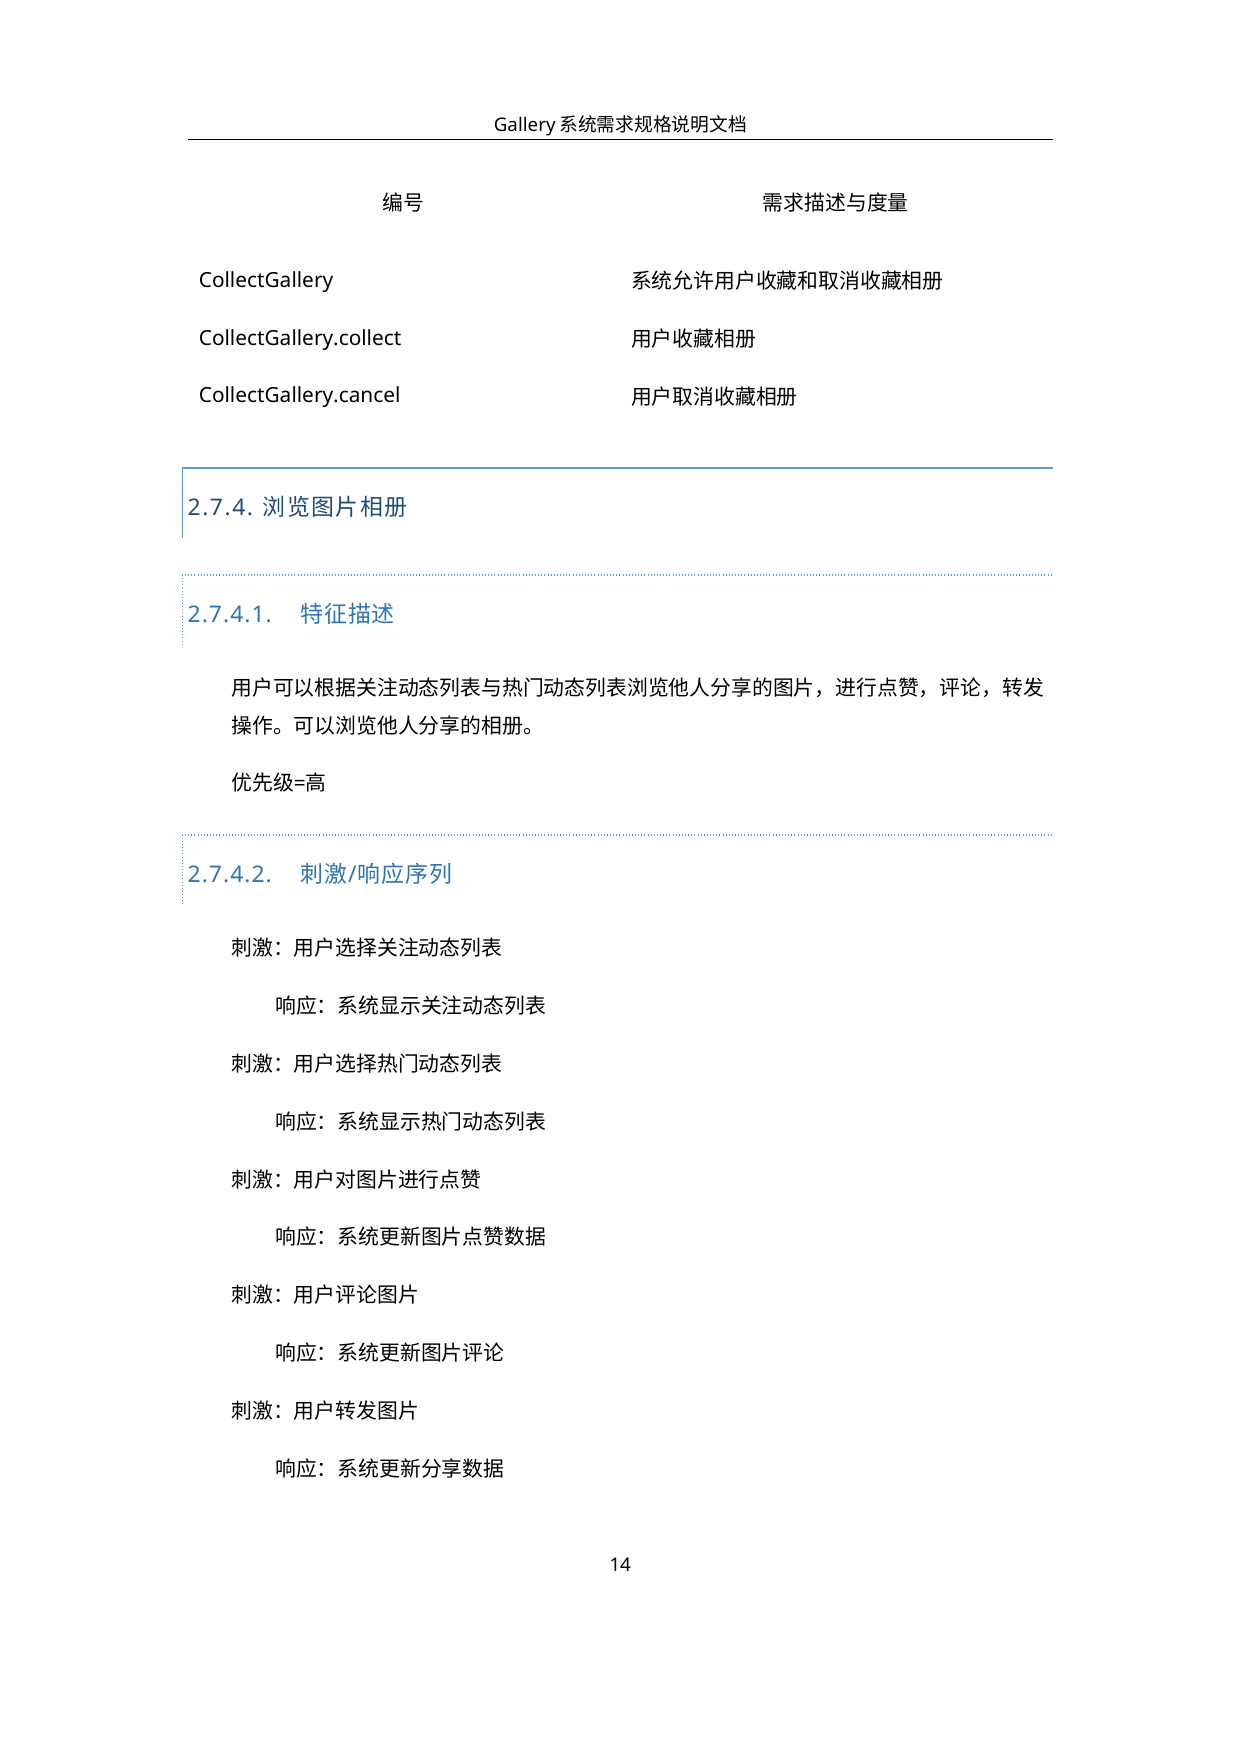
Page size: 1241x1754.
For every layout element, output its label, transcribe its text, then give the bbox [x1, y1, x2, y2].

text 响应：系统更新图片点赞数据 [231, 1219, 1053, 1252]
text 刺激：用户选择热门动态列表 [231, 1046, 1053, 1078]
table_header 编号 [188, 165, 619, 242]
text 响应：系统显示关注动态列表 [231, 988, 1053, 1021]
text 响应：系统更新图片评论 [231, 1335, 1053, 1368]
table_cell 系统允许用户收藏和取消收藏相册 用户收藏相册 用户取消收藏相册 [620, 243, 1052, 436]
subtitle 特征描述 [182, 574, 1053, 645]
table_cell CollectGallery CollectGallery.collect CollectGallery.cancel [188, 243, 619, 436]
text 刺激：用户选择关注动态列表 [231, 930, 1053, 963]
text 优先级=高 [187, 766, 1053, 798]
text 用户可以根据关注动态列表与热门动态列表浏览他人分享的图片，进行点赞，评论，转发操作。可以浏览他人分享的相册。 [231, 671, 1053, 740]
text 响应：系统更新分享数据 [231, 1451, 1053, 1483]
subtitle 浏览图片相册 [183, 469, 1053, 538]
text 刺激：用户转发图片 [231, 1393, 1053, 1425]
text 刺激：用户评论图片 [231, 1277, 1053, 1310]
text 响应：系统显示热门动态列表 [231, 1104, 1053, 1136]
subtitle 刺激/响应序列 [182, 834, 1053, 904]
table_header 需求描述与度量 [620, 165, 1052, 242]
text 刺激：用户对图片进行点赞 [231, 1162, 1053, 1194]
